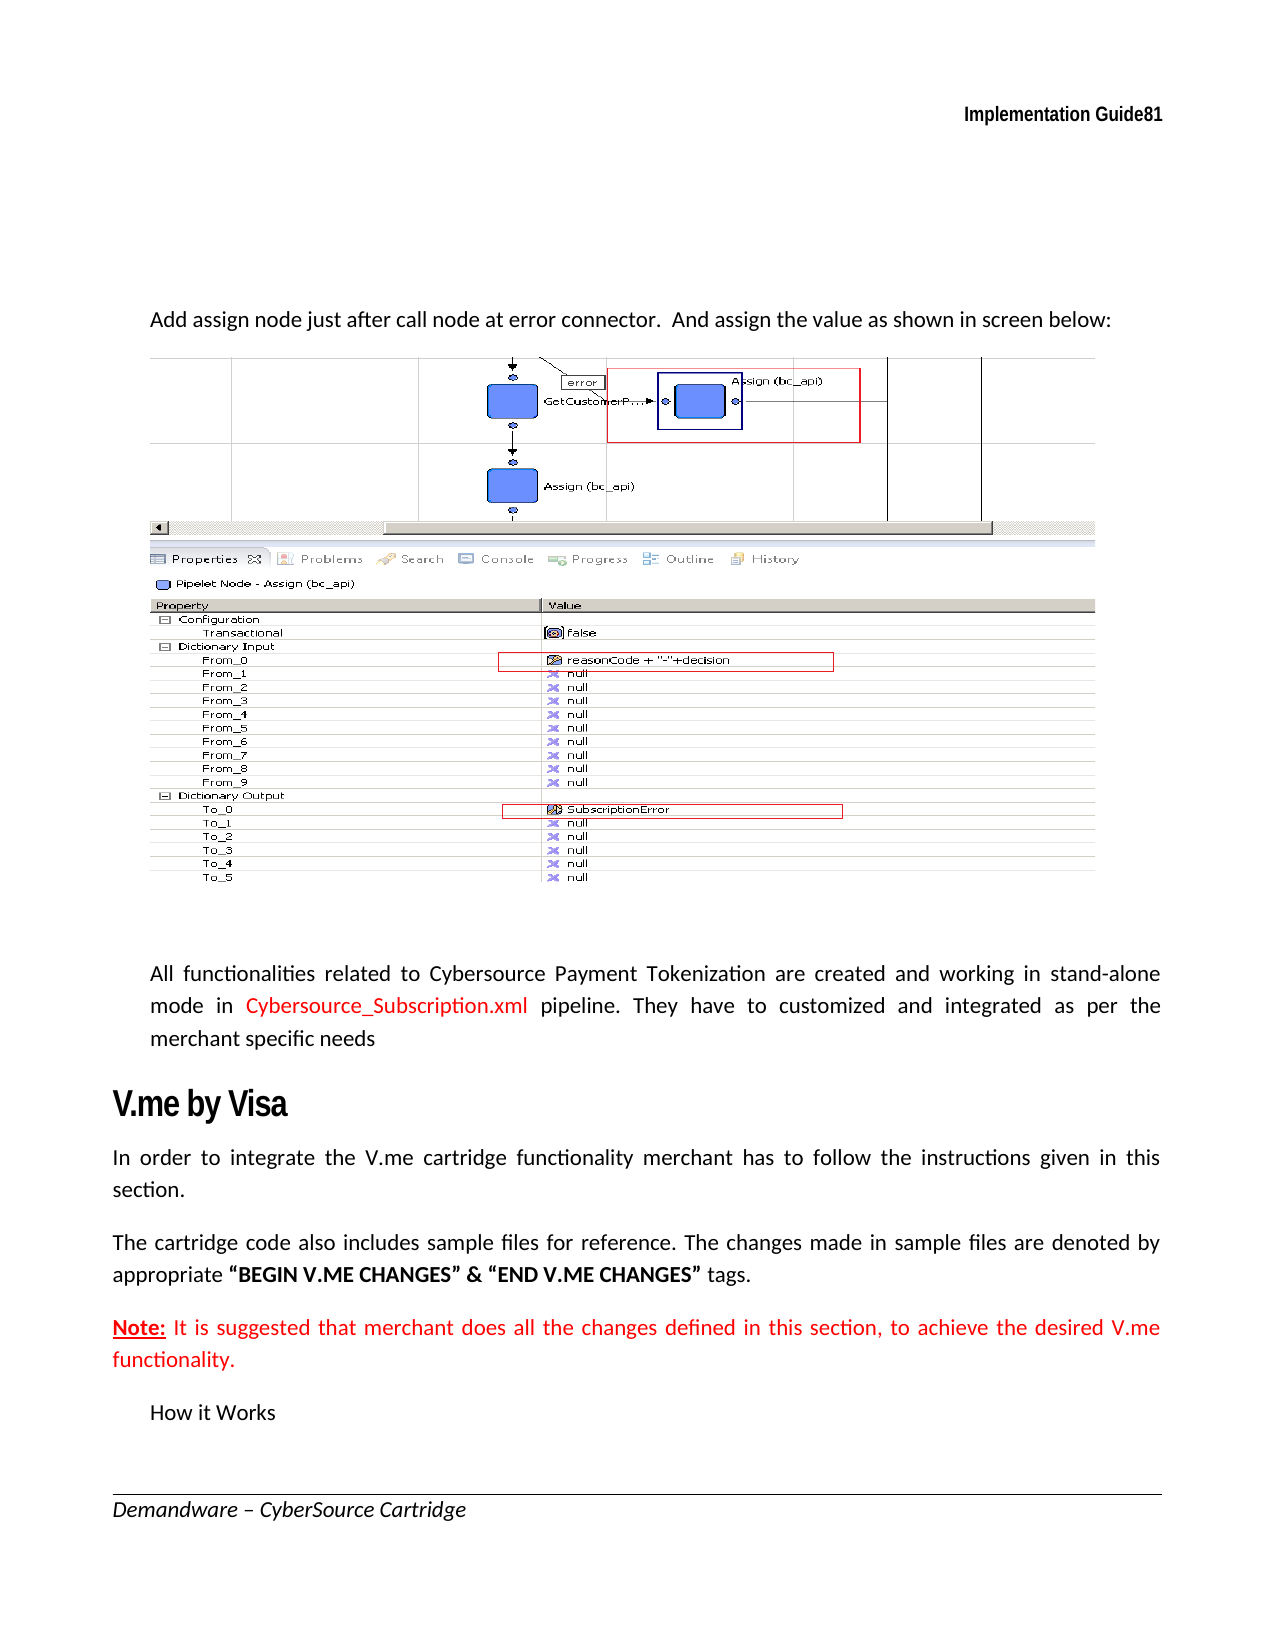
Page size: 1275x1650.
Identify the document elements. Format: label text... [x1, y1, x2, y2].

text All functionalities related to Cybersource Payment Tokenization are created and working in stand-alone mode in Cybersource_Subscription.xml pipeline. They have to customized and integrated as per the merchant specific needs [150, 959, 1162, 1052]
text Add assign node just after call node at error connector. And assign the value as shown in screen below: [150, 305, 1162, 333]
subtitle V.me by Visa [112, 1081, 1162, 1124]
text Note: It is suggested that merchant does all the changes defined in this section, to achieve the desired V.me functionality. [112, 1313, 1162, 1373]
text How it Works [150, 1398, 1162, 1426]
text The cartridge code also includes sample files for reference. The changes made in sample files are denoted by appropriate “BEGIN V.ME CHANGES” & “END V.ME CHANGES” tags. [112, 1228, 1162, 1288]
text In order to integrate the V.me cartridge functionality merchant has to follow the instructions given in this section. [112, 1143, 1162, 1203]
picture [150, 357, 1096, 882]
